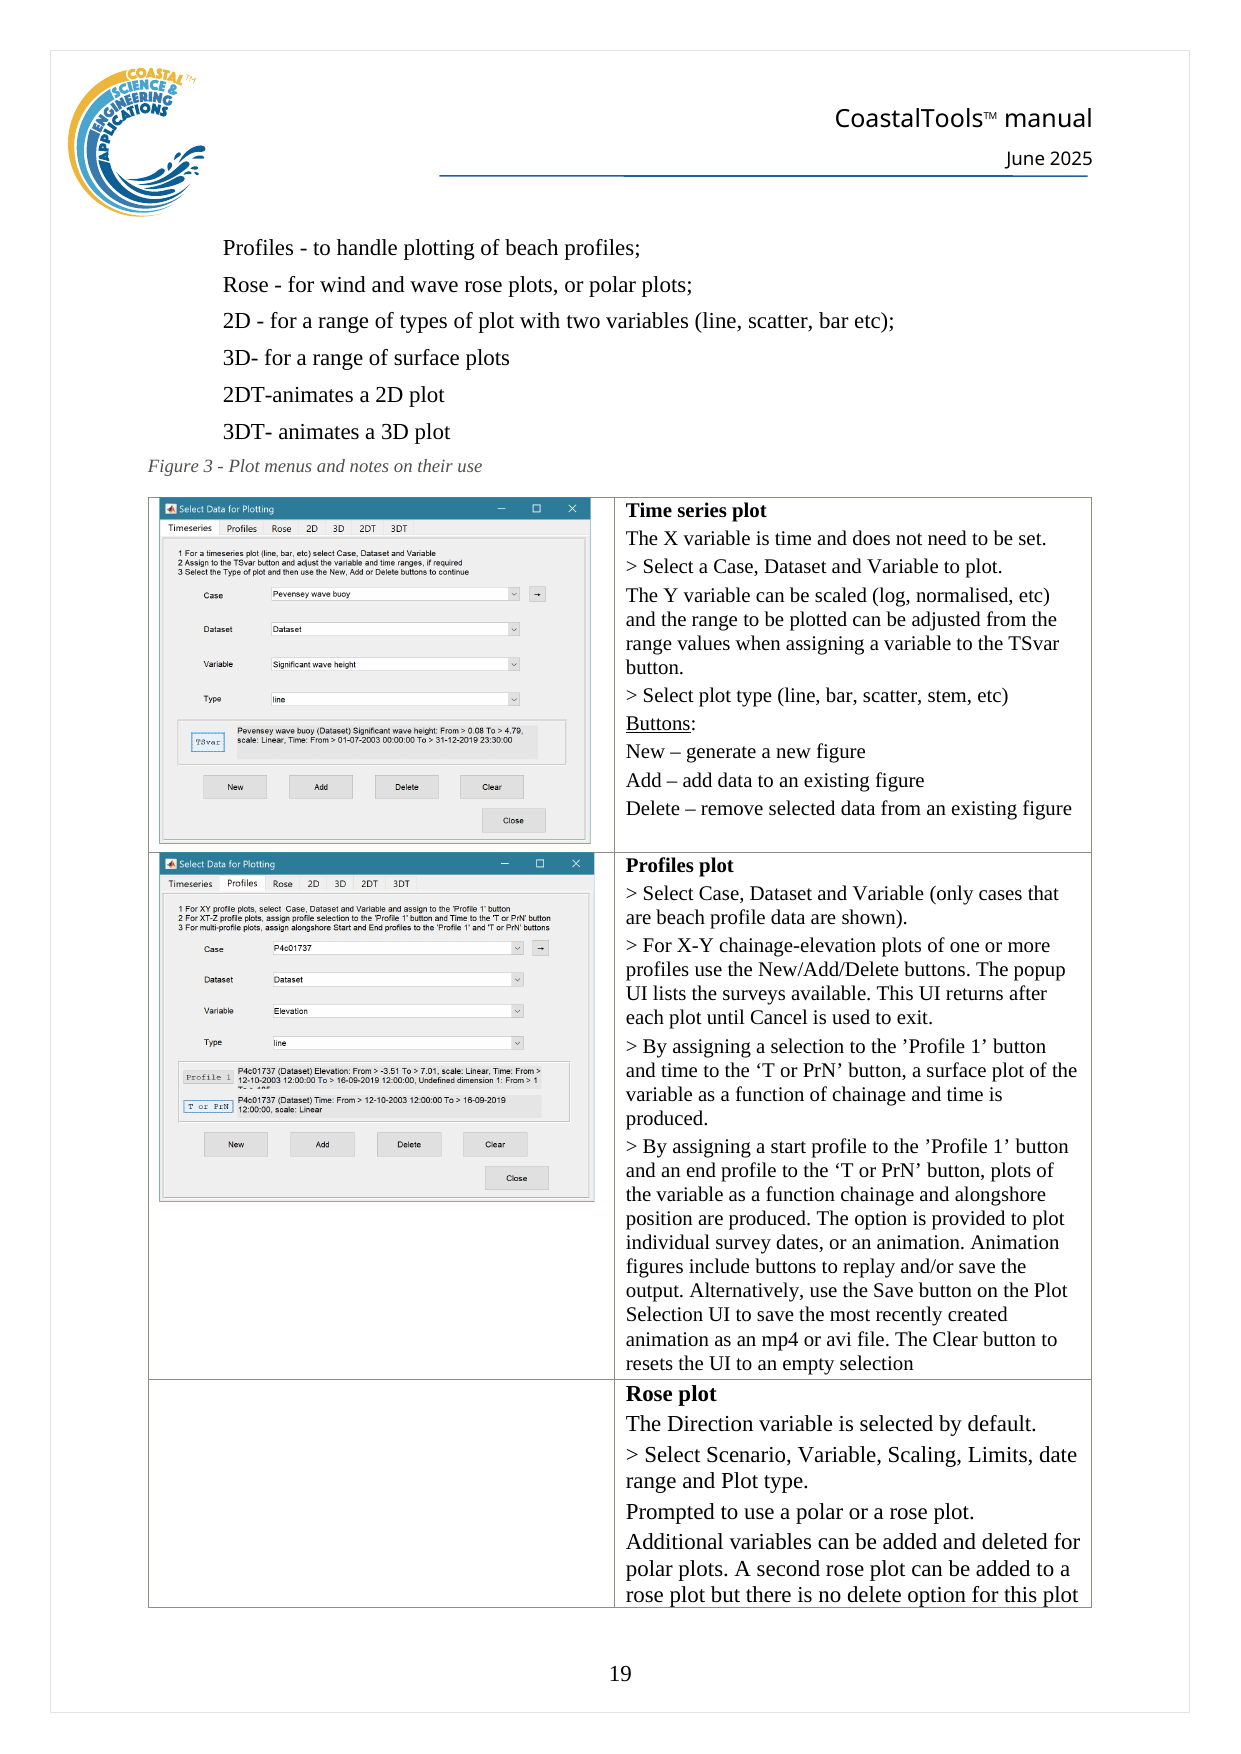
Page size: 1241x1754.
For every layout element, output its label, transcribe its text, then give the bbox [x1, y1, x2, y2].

table_cell Profiles plot > Select Case, Dataset and Variable (only cases that are beach profile data are shown). > For X-Y chainage-elevation plots of one or more profiles use the New/Add/Delete buttons. The popup UI lists the surveys available. This UI returns after each plot until Cancel is used to exit. > By assigning a selection to the ’Profile 1’ button and time to the ‘T or PrN’ button, a surface plot of the variable as a function of chainage and time is produced. > By assigning a start profile to the ’Profile 1’ button and an end profile to the ‘T or PrN’ button, plots of the variable as a function chainage and alongshore position are produced. The option is provided to plot individual survey dates, or an animation. Animation figures include buttons to replay and/or save the output. Alternatively, use the Save button on the Plot Selection UI to save the most recently created animation as an mp4 or avi file. The Clear button to resets the UI to an empty selection [615, 853, 1091, 1379]
text Rose - for wind and wave rose plots, or polar plots; [223, 271, 1093, 297]
table_header [149, 498, 614, 852]
table_header Time series plot The X variable is time and does not need to be set. > Select a Case, Dataset and Variable to plot. The Y variable can be scaled (log, normalised, etc) and the range to be plotted can be adjusted from the range values when assigning a variable to the TSvar button. > Select plot type (line, bar, scatter, stem, etc) Buttons: New – generate a new figure Add – add data to an existing figure Delete – remove selected data from an existing figure [615, 498, 1091, 852]
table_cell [615, 1380, 1091, 1607]
text Profiles - to handle plotting of beach profiles; [223, 234, 1093, 260]
text 2D - for a range of types of plot with two variables (line, scatter, bar etc); [223, 307, 1093, 334]
table_cell [149, 853, 614, 1379]
text Figure 3 - Plot menus and notes on their use [148, 454, 1093, 476]
text 2DT-animates a 2D plot [223, 381, 1093, 407]
text 3DT- animates a 3D plot [223, 418, 1093, 444]
picture [159, 852, 595, 1202]
text 3D- for a range of surface plots [223, 344, 1093, 371]
table_cell [149, 1380, 614, 1607]
picture [159, 497, 591, 844]
